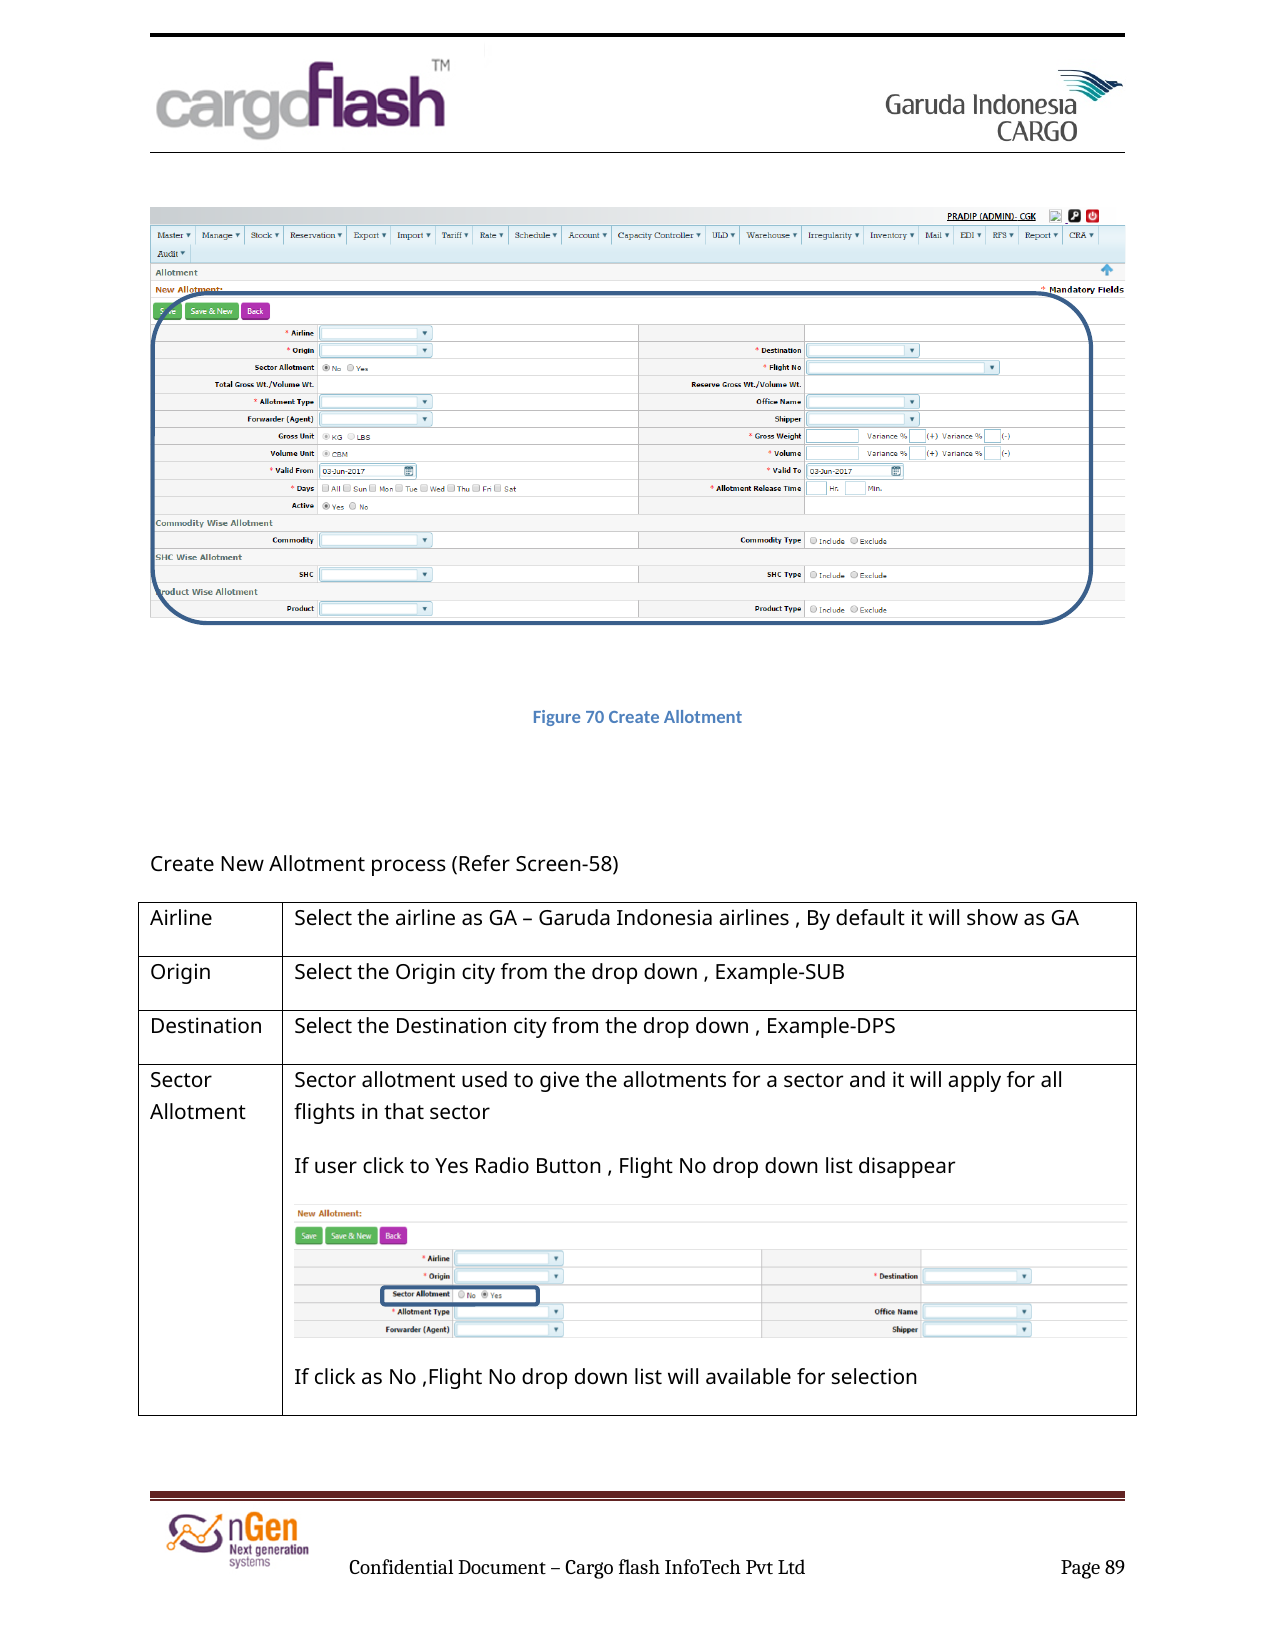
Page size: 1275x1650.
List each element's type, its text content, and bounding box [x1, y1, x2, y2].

text Create New Allotment process (Refer Screen-58) [150, 849, 1125, 877]
table_cell Select the Destination city from the drop down , Example-DPS [283, 1011, 1136, 1064]
table_cell Select the Origin city from the drop down , Example-SUB [283, 957, 1136, 1010]
picture [881, 59, 1127, 148]
picture [150, 207, 1125, 681]
table_cell Origin [139, 957, 282, 1010]
picture [155, 296, 1088, 621]
picture [294, 1204, 1128, 1338]
table_header Select the airline as GA – Garuda Indonesia airlines , By default it will show as GA [283, 903, 1136, 956]
picture [150, 1502, 327, 1575]
table_cell Sector Allotment [139, 1065, 282, 1414]
table_cell Destination [139, 1011, 282, 1064]
table_header Airline [139, 903, 282, 956]
picture [103, 6, 525, 152]
